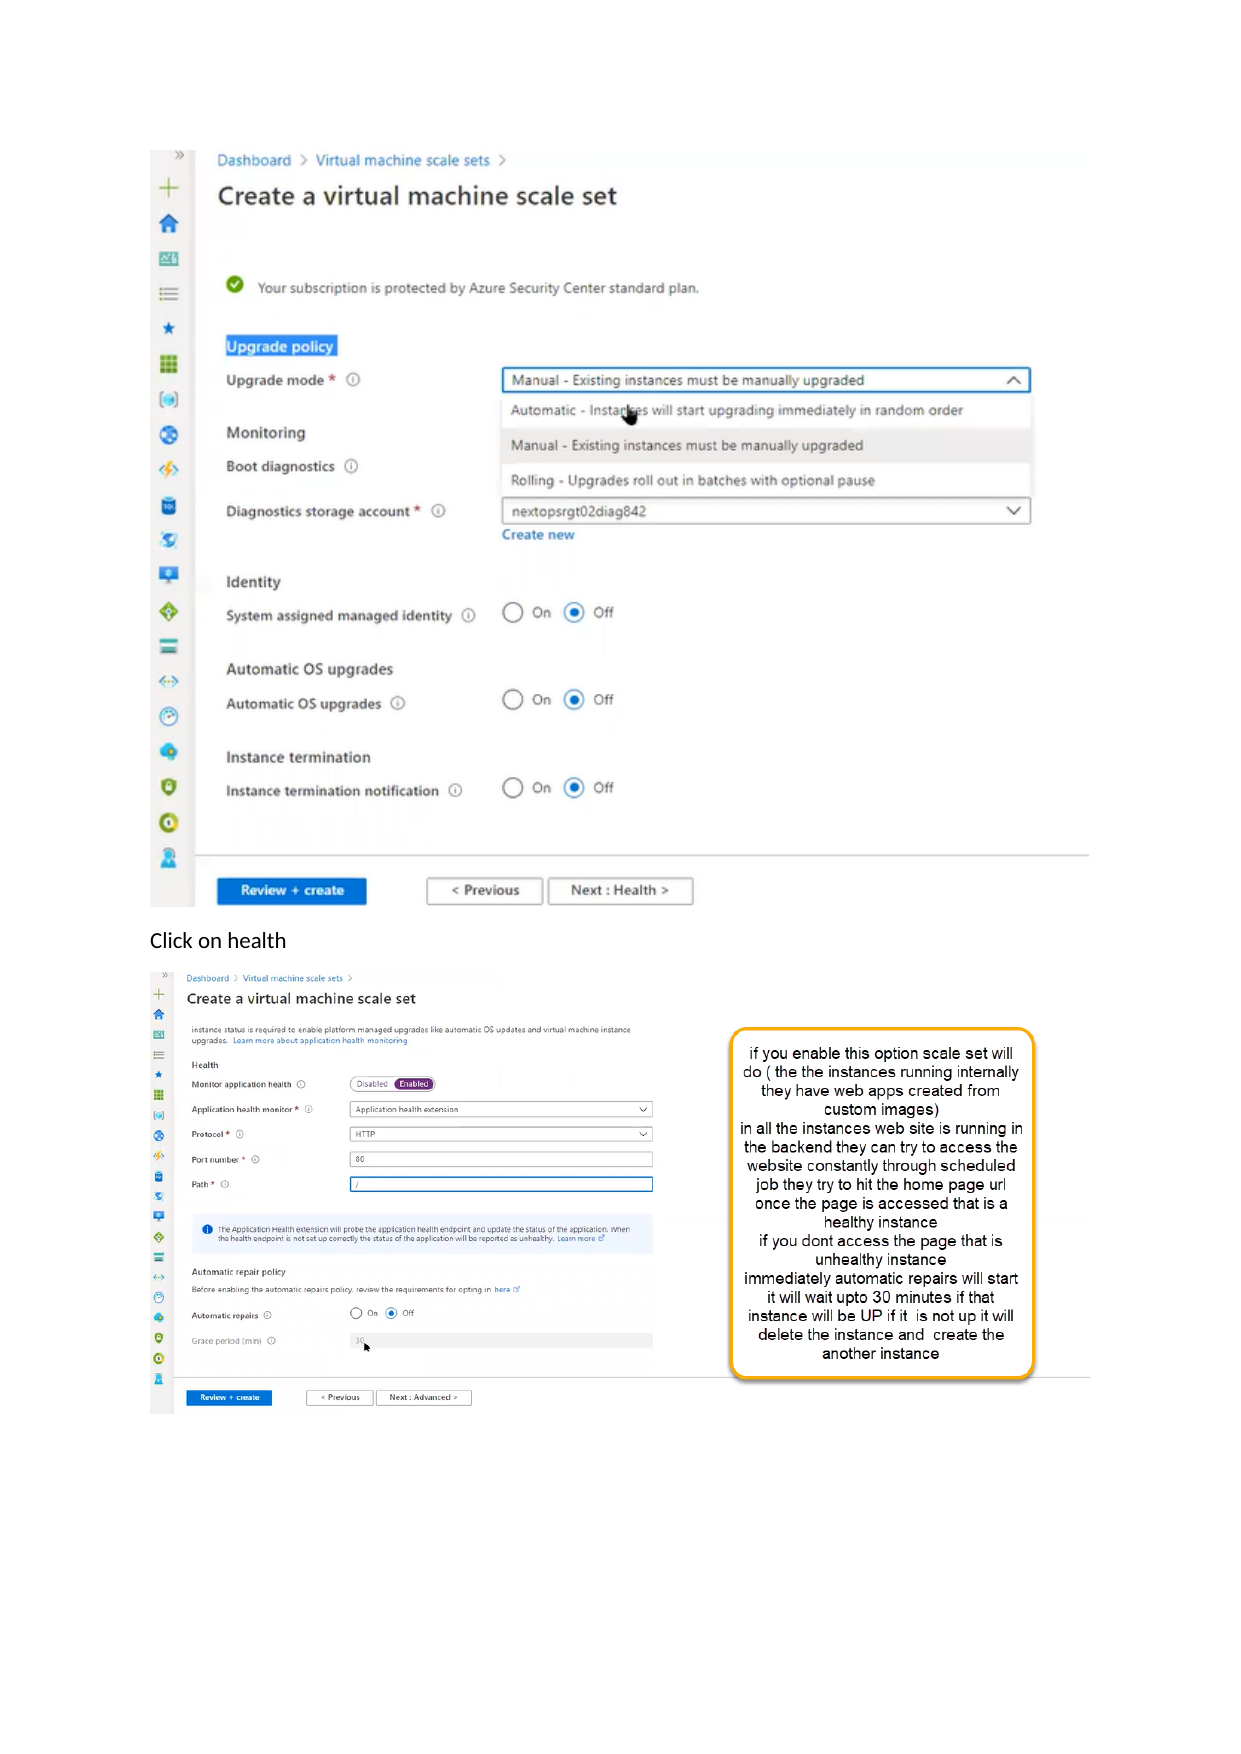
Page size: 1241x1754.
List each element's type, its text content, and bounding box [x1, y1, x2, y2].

picture [150, 972, 1091, 1414]
text Click on health [150, 926, 1090, 954]
picture [150, 150, 1091, 907]
